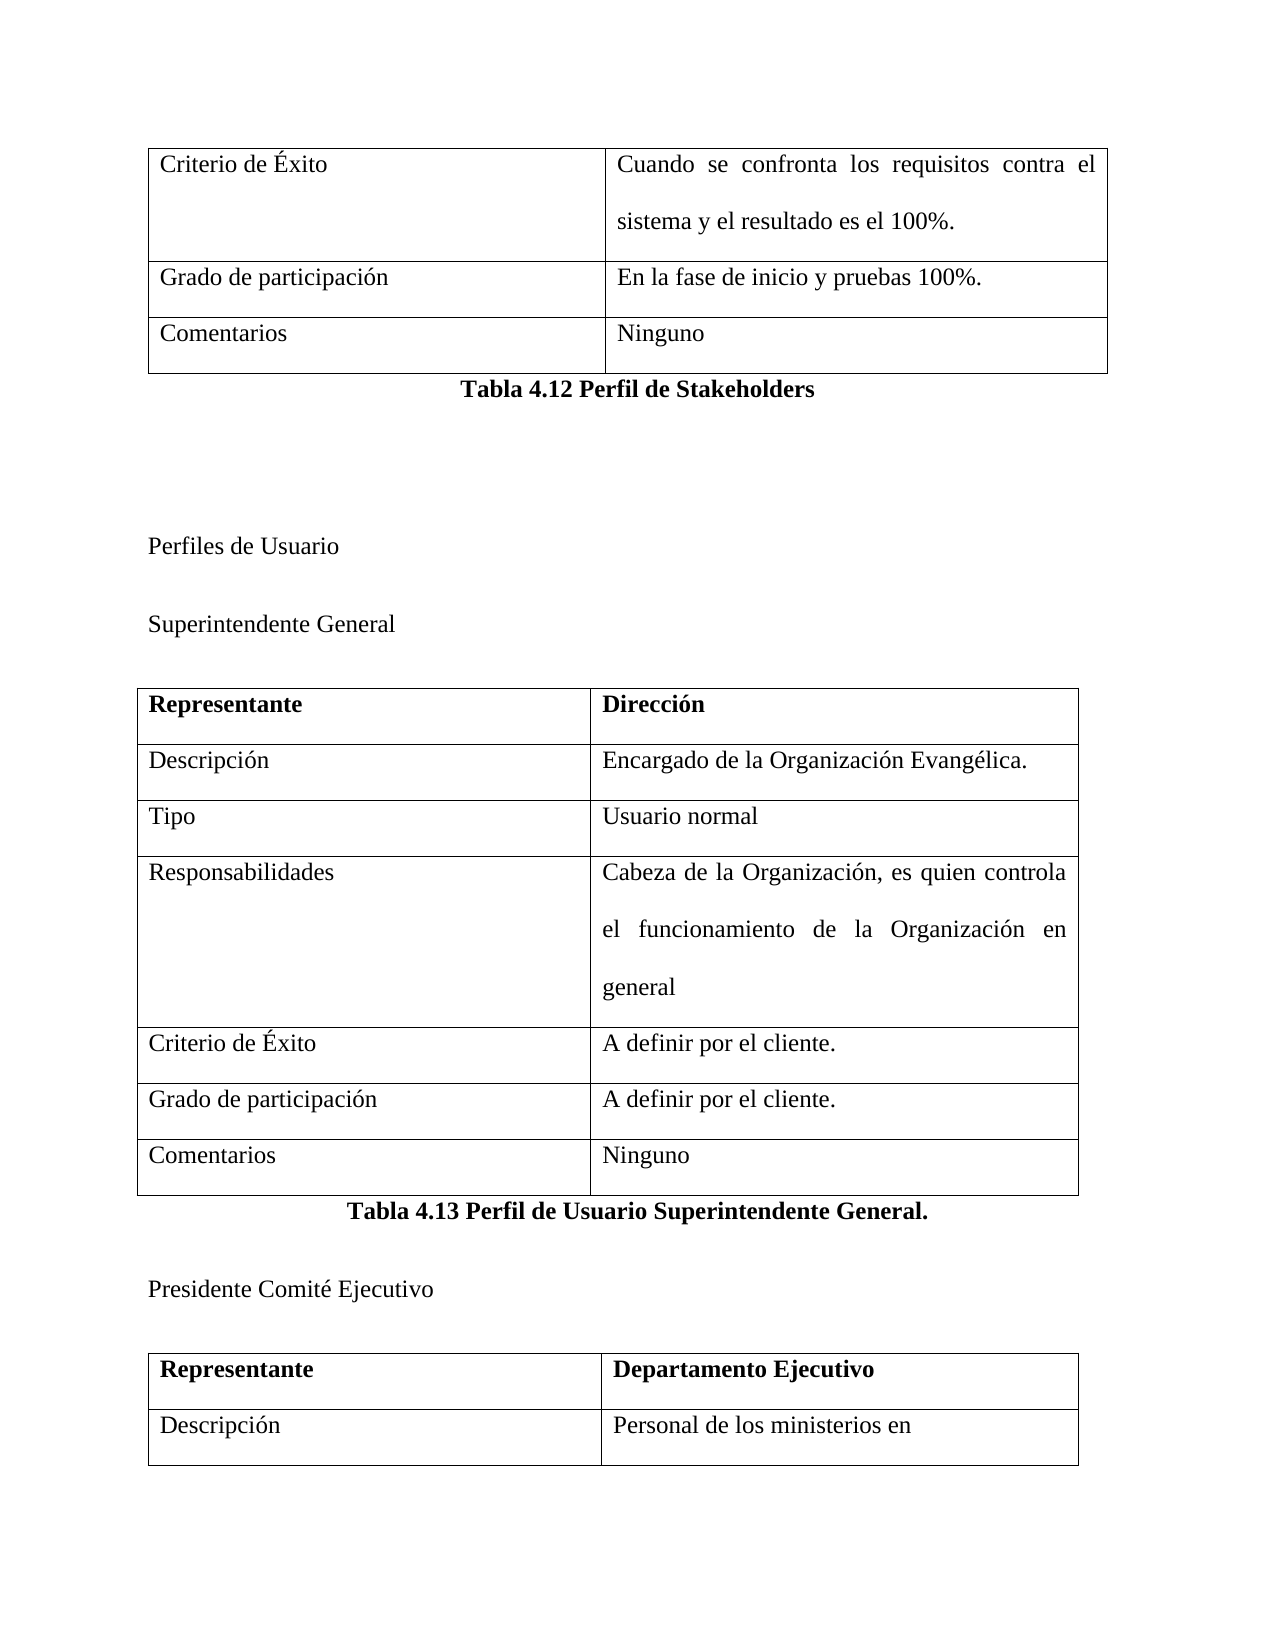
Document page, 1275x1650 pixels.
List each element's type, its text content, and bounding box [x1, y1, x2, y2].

table_header Representante [149, 1354, 601, 1409]
table_cell Encargado de la Organización Evangélica. [591, 745, 1078, 800]
table_cell A definir por el cliente. [591, 1028, 1078, 1083]
table_cell Ninguno [591, 1140, 1078, 1195]
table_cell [602, 1410, 1078, 1465]
table_header Representante [138, 689, 590, 744]
table_cell Responsabilidades [138, 857, 590, 1027]
table_cell Descripción [149, 1410, 601, 1465]
text Superintendente General [148, 609, 1127, 638]
table_cell Criterio de Éxito [138, 1028, 590, 1083]
table_cell A definir por el cliente. [591, 1084, 1078, 1139]
table_cell Usuario normal [591, 801, 1078, 856]
table_cell Grado de participación [149, 262, 605, 317]
table_cell En la fase de inicio y pruebas 100%. [606, 262, 1107, 317]
text Perfiles de Usuario [148, 531, 1127, 560]
table_cell Comentarios [138, 1140, 590, 1195]
table_header Departamento Ejecutivo [602, 1354, 1078, 1409]
table_cell Cuando se confronta los requisitos contra el sistema y el resultado es el 100%. [606, 149, 1107, 261]
table_cell Ninguno [606, 318, 1107, 373]
table_cell Criterio de Éxito [149, 149, 605, 261]
text Presidente Comité Ejecutivo [148, 1274, 1127, 1303]
table_cell Grado de participación [138, 1084, 590, 1139]
table_header Dirección [591, 689, 1078, 744]
text Tabla 4.12 Perfil de Stakeholders [148, 374, 1127, 403]
table_cell Descripción [138, 745, 590, 800]
text Tabla 4.13 Perfil de Usuario Superintendente General. [148, 1196, 1127, 1225]
table_cell Comentarios [149, 318, 605, 373]
table_cell Cabeza de la Organización, es quien controla el funcionamiento de la Organización en general [591, 857, 1078, 1027]
table_cell Tipo [138, 801, 590, 856]
